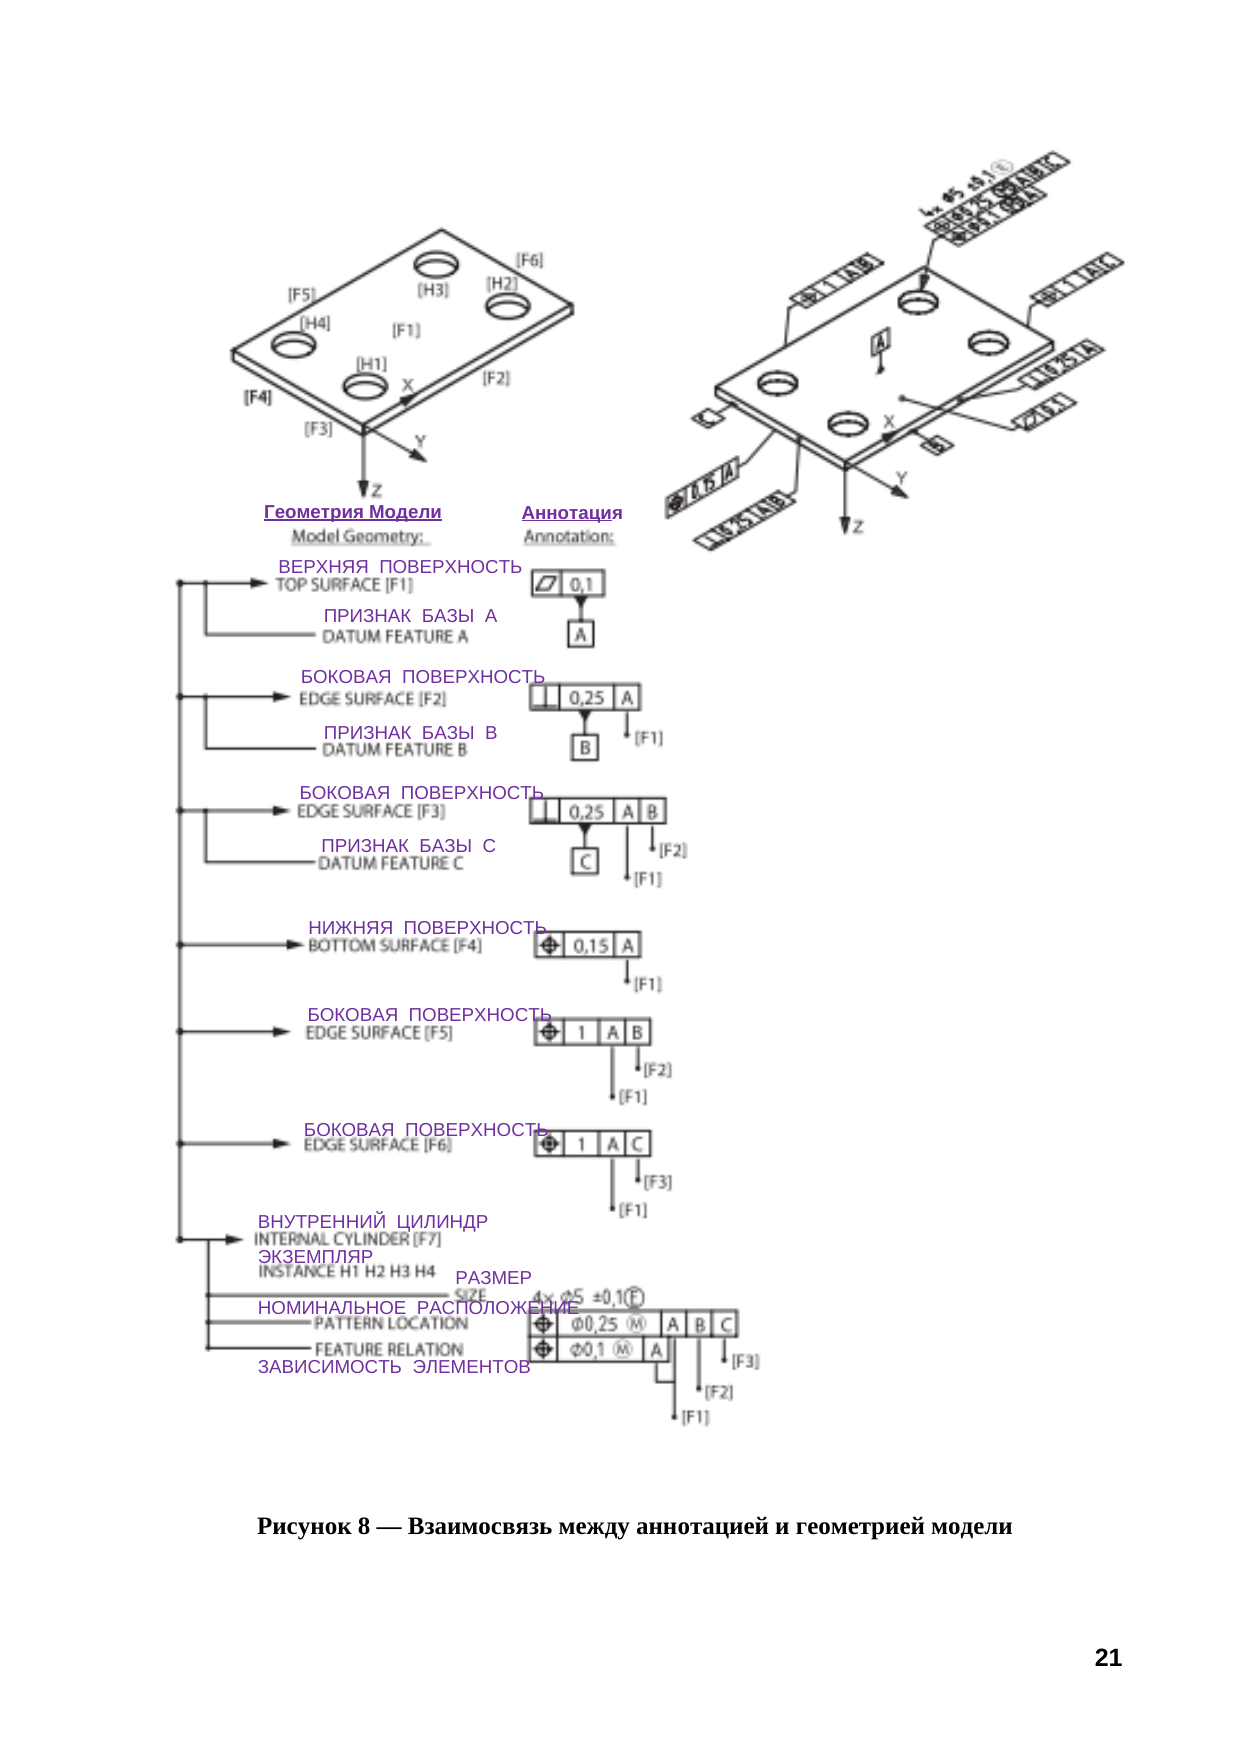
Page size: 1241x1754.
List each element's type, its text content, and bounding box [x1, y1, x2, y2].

picture [147, 135, 1152, 1445]
list 21 [148, 1643, 1122, 1672]
list Рисунок 8 — Взаимосвязь между аннотацией и геометрией модели [148, 1511, 1122, 1539]
